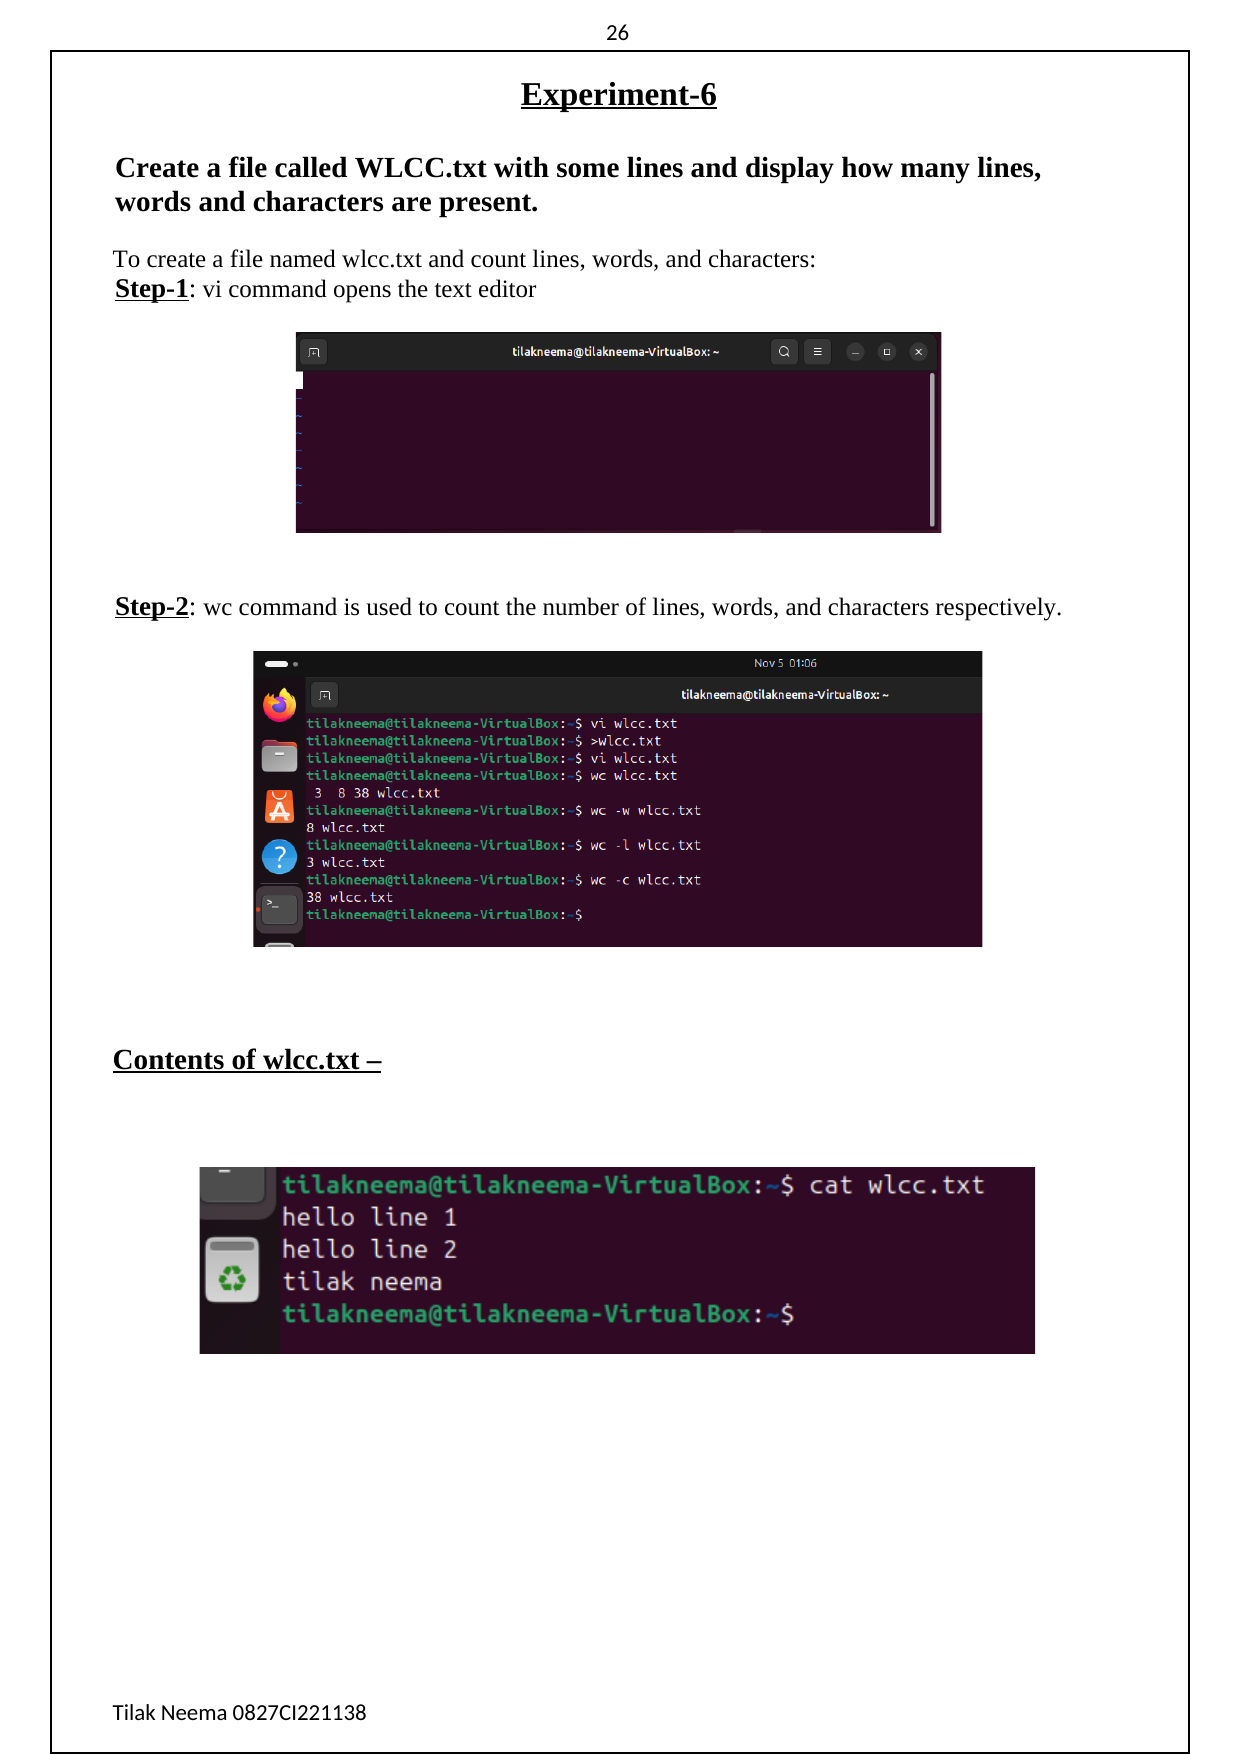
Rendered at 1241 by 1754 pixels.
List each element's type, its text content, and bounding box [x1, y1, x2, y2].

text Create a file called WLCC.txt with some lines and display how many lines, words and characters are present. [115, 150, 1122, 217]
text Contents of wlcc.txt – [112, 1042, 1122, 1076]
picture [253, 651, 983, 947]
text To create a file named wlcc.txt and count lines, words, and characters: [112, 244, 1122, 273]
picture [199, 1167, 1036, 1354]
text Step-2: wc command is used to count the number of lines, words, and characters respectively. [115, 589, 1122, 621]
text Experiment-6 [115, 74, 1122, 112]
text Step-1: vi command opens the text editor [115, 273, 1122, 304]
picture [295, 332, 942, 533]
